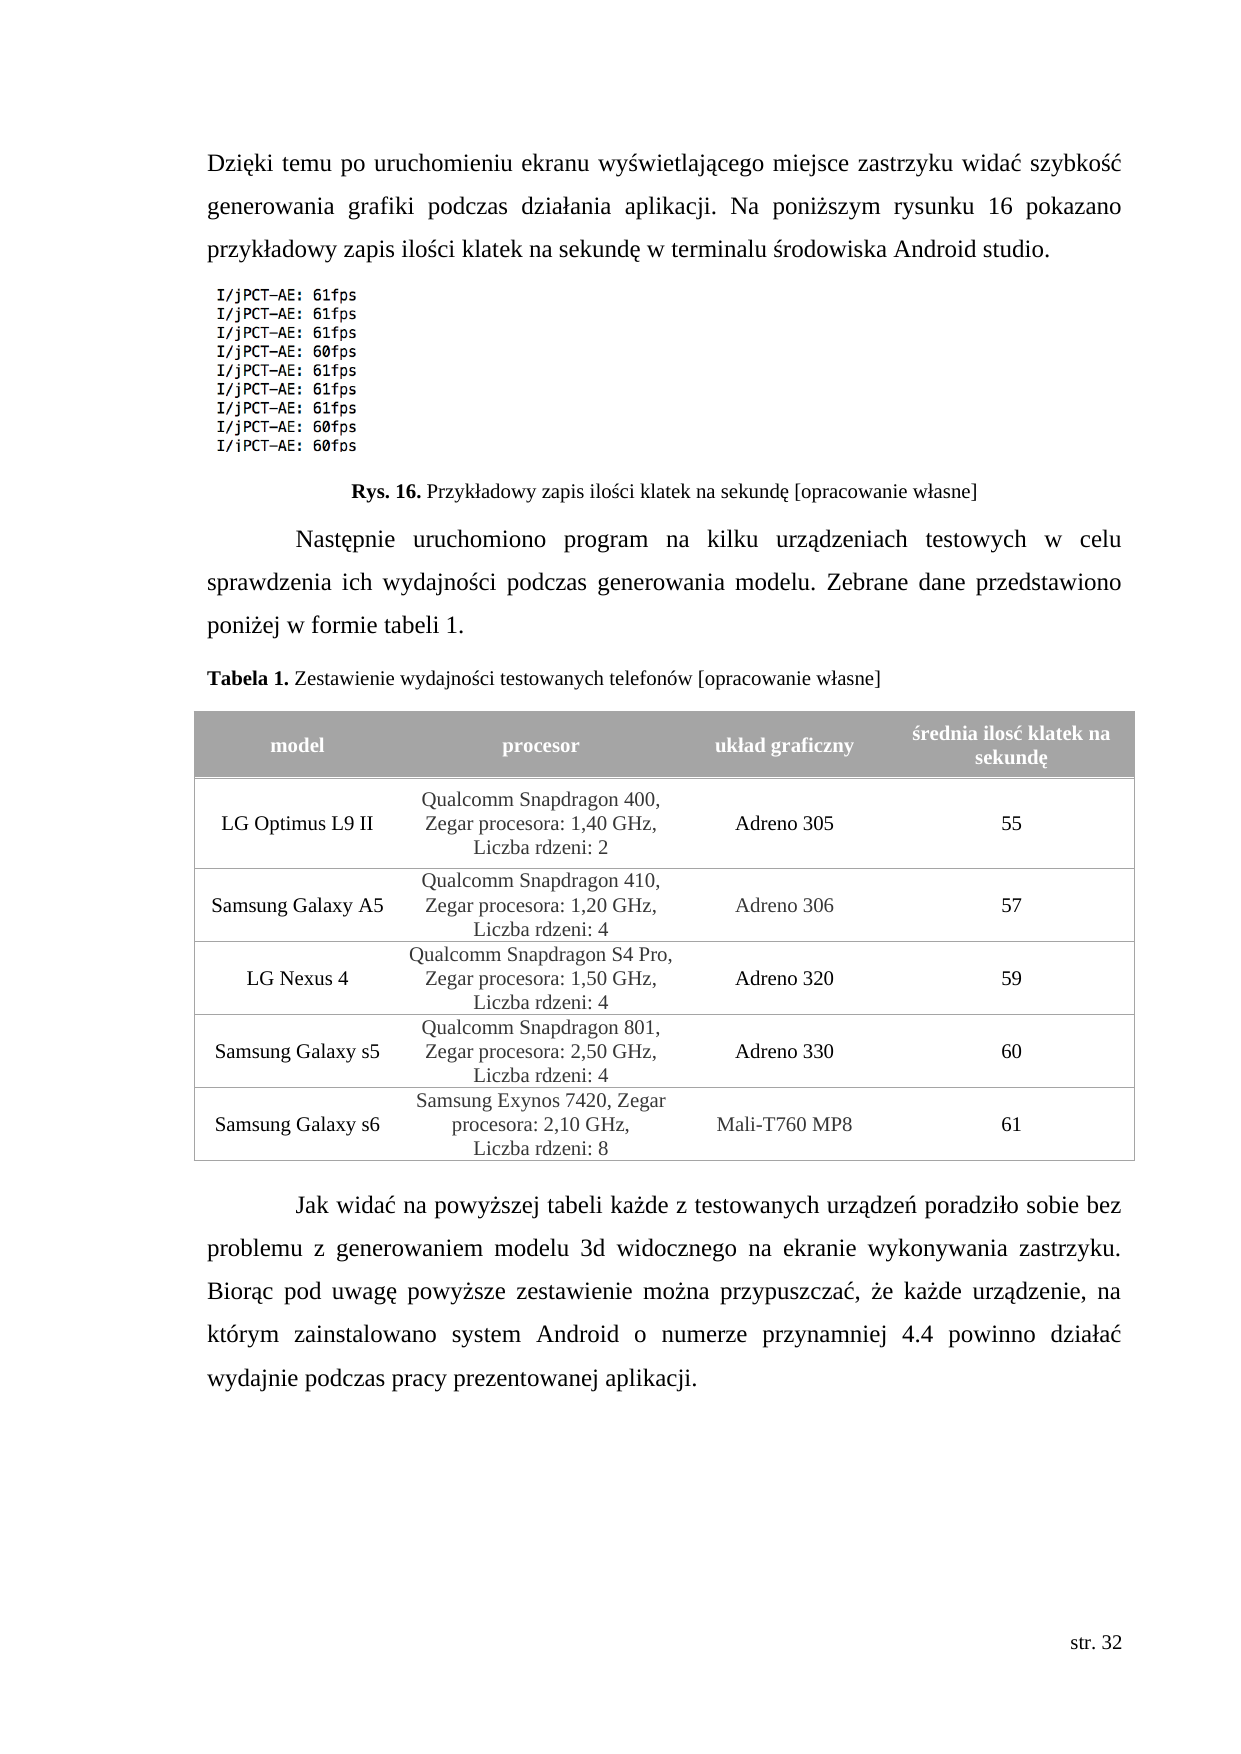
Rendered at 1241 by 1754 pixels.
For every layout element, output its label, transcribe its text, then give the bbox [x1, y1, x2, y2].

table_cell Adreno 330 [681, 1015, 888, 1087]
table_cell 59 [888, 942, 1134, 1014]
picture [206, 285, 1093, 452]
table_cell LG Nexus 4 [195, 942, 401, 1014]
table_cell 61 [888, 1088, 1134, 1160]
table_cell Samsung Exynos 7420, Zegar procesora: 2,10 GHz, Liczba rdzeni: 8 [401, 1088, 681, 1160]
table_cell Samsung Galaxy A5 [195, 869, 401, 941]
table_cell Mali-T760 MP8 [681, 1088, 888, 1160]
table_cell Samsung Galaxy s5 [195, 1015, 401, 1087]
table_header model [195, 712, 401, 777]
table_cell LG Optimus L9 II [195, 779, 401, 867]
table_header układ graficzny [681, 712, 888, 777]
table_cell Qualcomm Snapdragon 410, Zegar procesora: 1,20 GHz, Liczba rdzeni: 4 [401, 869, 681, 941]
table_header procesor [401, 712, 681, 777]
table_cell Adreno 306 [681, 869, 888, 941]
table_header średnia ilosć klatek na sekundę [888, 712, 1134, 777]
table_cell Qualcomm Snapdragon 400, Zegar procesora: 1,40 GHz, Liczba rdzeni: 2 [401, 779, 681, 867]
table_cell Adreno 305 [681, 779, 888, 867]
table_cell 60 [888, 1015, 1134, 1087]
table_cell 55 [888, 779, 1134, 867]
text Rys. 16. Przykładowy zapis ilości klatek na sekundę [opracowanie własne] [207, 479, 1122, 503]
table_cell Samsung Galaxy s6 [195, 1088, 401, 1160]
text Dzięki temu po uruchomieniu ekranu wyświetlającego miejsce zastrzyku widać szybkość generowania grafiki podczas działania aplikacji. Na poniższym rysunku 16 pokazano przykładowy zapis ilości klatek na sekundę w terminalu środowiska Android studio. [207, 148, 1122, 263]
table_cell Qualcomm Snapdragon S4 Pro, Zegar procesora: 1,50 GHz, Liczba rdzeni: 4 [401, 942, 681, 1014]
text Tabela 1. Zestawienie wydajności testowanych telefonów [opracowanie własne] [207, 666, 1122, 690]
text Następnie uruchomiono program na kilku urządzeniach testowych w celu sprawdzenia ich wydajności podczas generowania modelu. Zebrane dane przedstawiono poniżej w formie tabeli 1. [207, 524, 1122, 639]
text Jak widać na powyższej tabeli każde z testowanych urządzeń poradziło sobie bez problemu z generowaniem modelu 3d widocznego na ekranie wykonywania zastrzyku. Biorąc pod uwagę powyższe zestawienie można przypuszczać, że każde urządzenie, na którym zainstalowano system Android o numerze przynamniej 4.4 powinno działać wydajnie podczas pracy prezentowanej aplikacji. [207, 1190, 1122, 1391]
table_cell Adreno 320 [681, 942, 888, 1014]
table_cell 57 [888, 869, 1134, 941]
table_cell Qualcomm Snapdragon 801, Zegar procesora: 2,50 GHz, Liczba rdzeni: 4 [401, 1015, 681, 1087]
